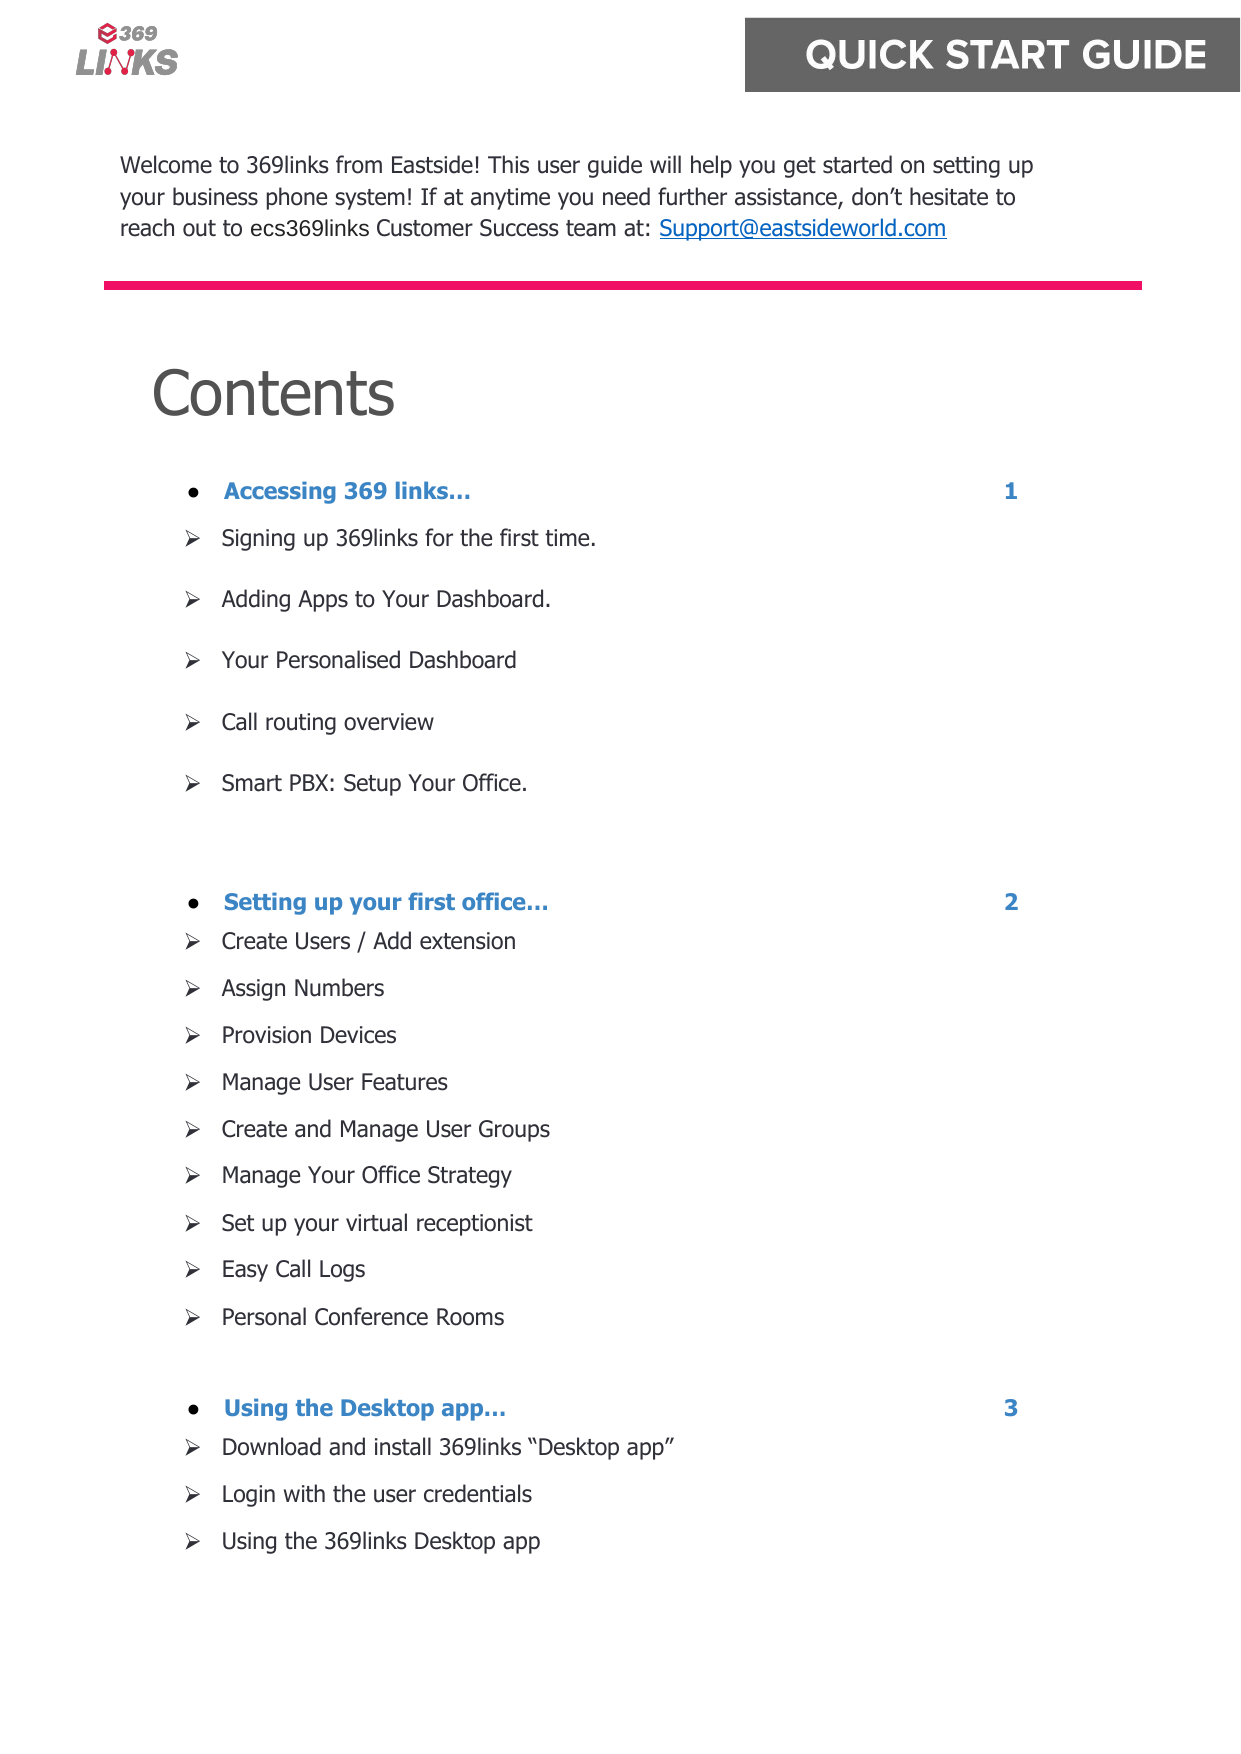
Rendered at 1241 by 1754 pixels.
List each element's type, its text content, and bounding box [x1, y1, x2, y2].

list Adding Apps to Your Dashboard. [184, 574, 1047, 621]
picture [741, 16, 1241, 92]
list Download and install 369links “Desktop app” [184, 1421, 1137, 1468]
list Set up your virtual receptionist [184, 1197, 1137, 1244]
subtitle Contents [74, 353, 1137, 429]
picture [73, 14, 183, 84]
list Assign Numbers [184, 962, 1137, 1009]
list Smart PBX: Setup Your Office. [184, 757, 1047, 836]
list Manage User Features [184, 1056, 1137, 1103]
list Personal Conference Rooms [184, 1291, 1137, 1394]
text Welcome to 369links from Eastside! This user guide will help you get started on setting up your business phone system! If at anytime you need further assistance, don’t hesitate to reach out to ecs369links Customer Success team at: Support@eastsideworld.com [120, 151, 1047, 273]
list Create and Manage User Groups [184, 1103, 1137, 1150]
list Using the Desktop app… 3 [186, 1394, 1137, 1421]
list Setting up your first office… 2 [186, 887, 1137, 915]
list Your Personalised Dashboard [184, 635, 1047, 682]
list Provision Devices [184, 1009, 1137, 1056]
list Using the 369links Desktop app [184, 1515, 1137, 1562]
list Login with the user credentials [184, 1468, 1137, 1515]
list Accessing 369 links… 1 [186, 477, 1137, 504]
list Manage Your Office Strategy [184, 1150, 1137, 1197]
list Call routing overview [184, 696, 1047, 743]
list Signing up 369links for the first time. [184, 512, 1047, 559]
list Easy Call Logs [184, 1244, 1137, 1291]
list Create Users / Add extension [184, 915, 1137, 962]
